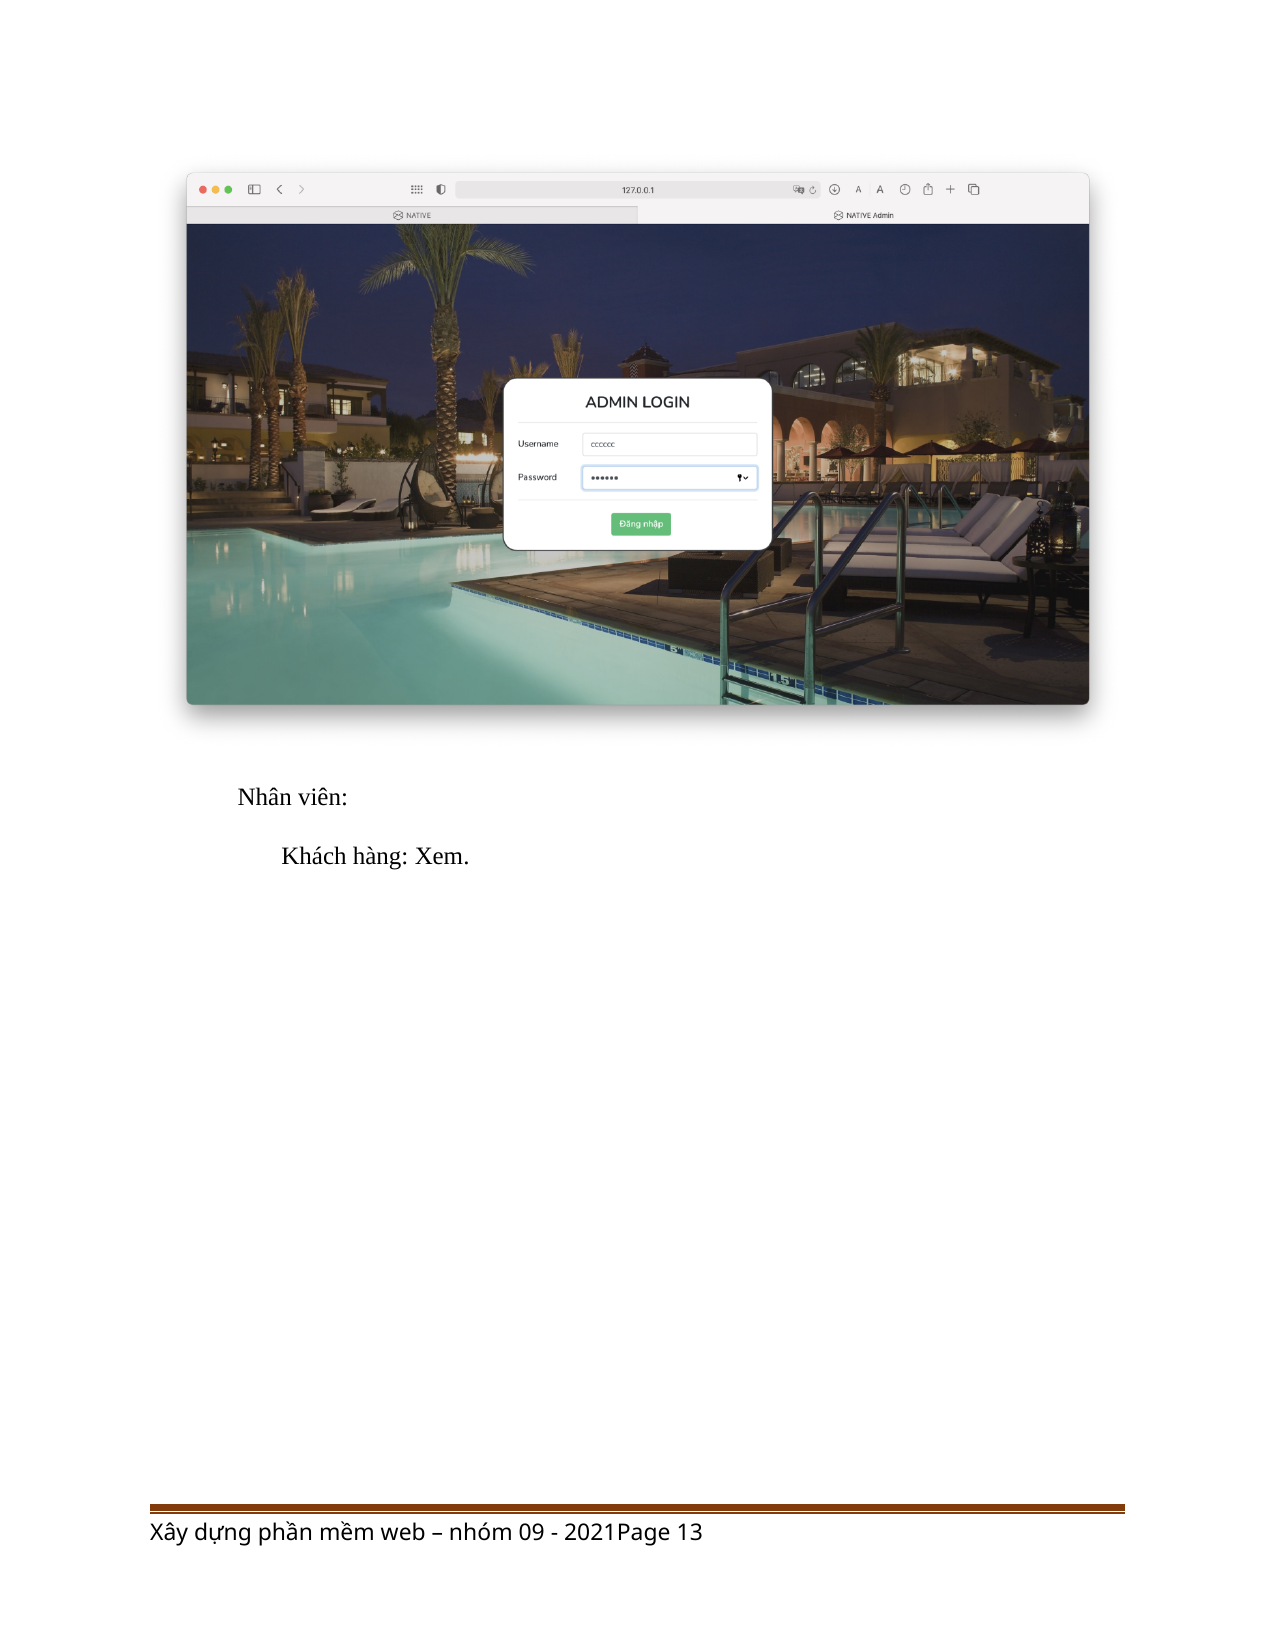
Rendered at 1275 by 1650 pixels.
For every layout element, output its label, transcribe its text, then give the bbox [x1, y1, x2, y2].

list Nhân viên: [194, 782, 1125, 810]
list Khách hàng: Xem. [237, 841, 1125, 870]
picture [151, 150, 1124, 751]
